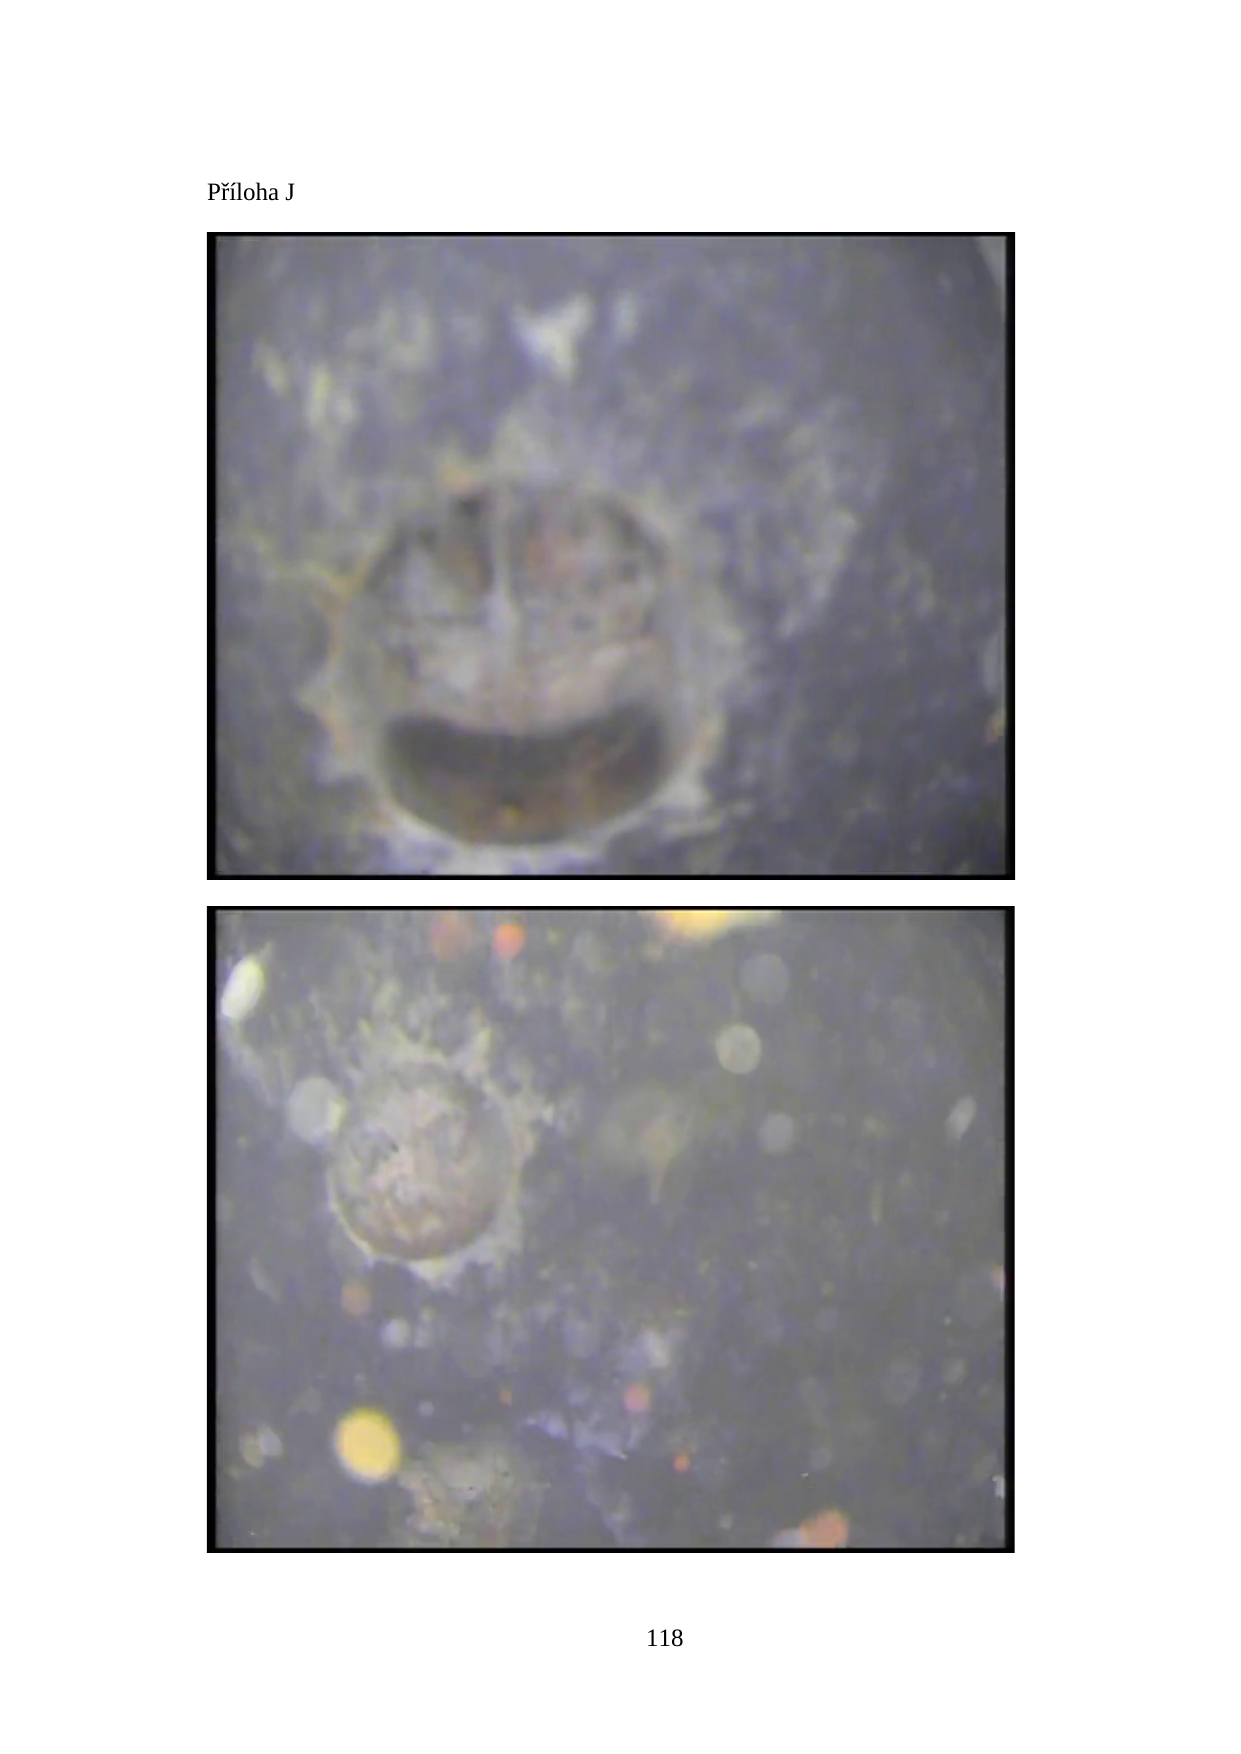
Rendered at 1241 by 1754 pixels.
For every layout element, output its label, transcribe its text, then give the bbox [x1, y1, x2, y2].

picture [206, 906, 1015, 1553]
text Příloha J [207, 177, 1122, 206]
picture [206, 232, 1016, 880]
